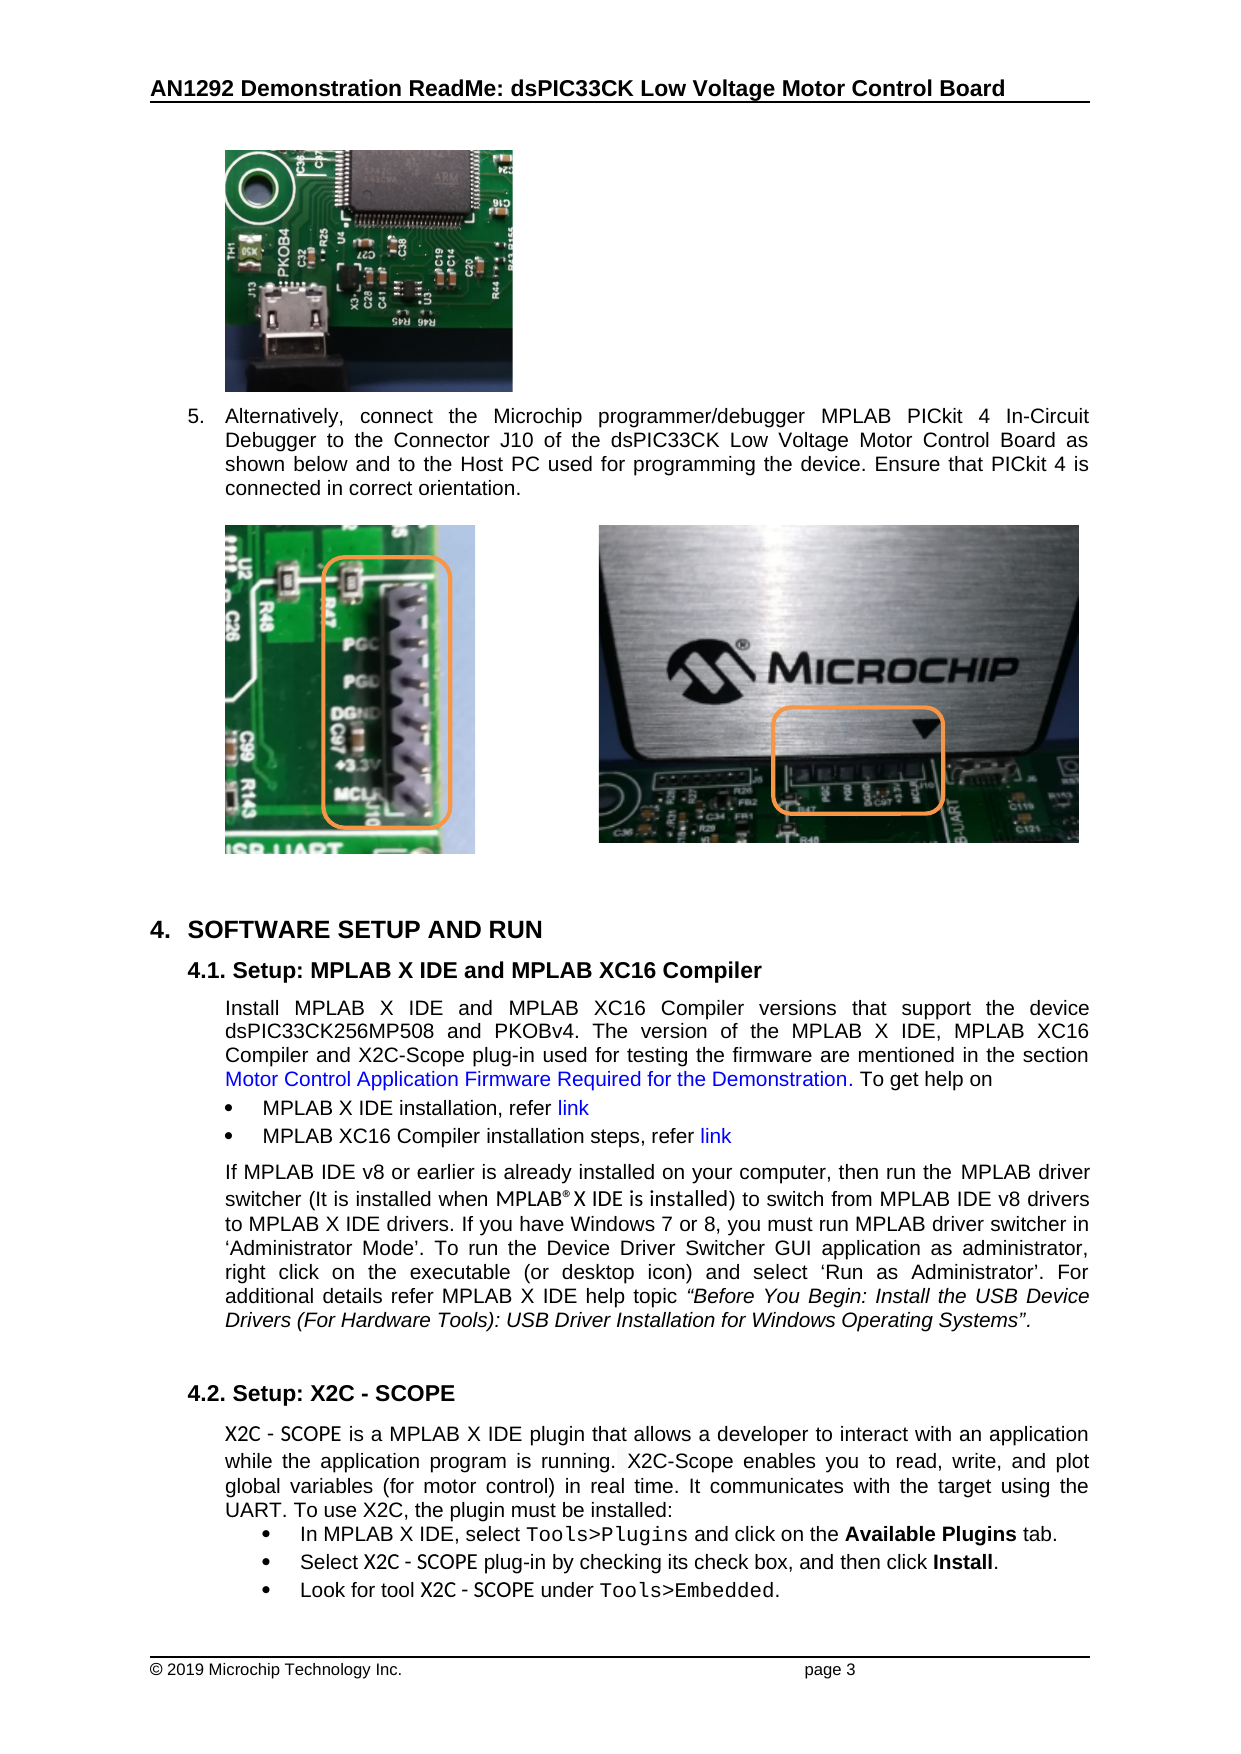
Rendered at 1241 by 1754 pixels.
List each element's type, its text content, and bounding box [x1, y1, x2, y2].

subtitle Setup: MPLAB X IDE and MPLAB XC16 Compiler [187, 957, 1090, 983]
list MPLAB X IDE installation, refer link [225, 1095, 1090, 1119]
table_header [588, 513, 1092, 866]
list Alternatively, connect the Microchip programmer/debugger MPLAB PICkit 4 In-Circuit Debugger to the Connector J10 of the dsPIC33CK Low Voltage Motor Control Board as shown below and to the Host PC used for programming the device. Ensure that PICkit 4 is connected in correct orientation. [187, 404, 1090, 500]
list MPLAB XC16 Compiler installation steps, refer link [225, 1124, 1090, 1148]
list Look for tool X2C - SCOPE under Tools>Embedded. [262, 1575, 1090, 1604]
list In MPLAB X IDE, select Tools>Plugins and click on the Available Plugins tab. [262, 1521, 1090, 1547]
list Select X2C - SCOPE plug-in by checking its check box, and then click Install. [262, 1547, 1090, 1575]
picture [225, 150, 513, 392]
subtitle Setup: X2C - SCOPE [187, 1380, 1090, 1407]
text If MPLAB IDE v8 or earlier is already installed on your computer, then run the MPLAB driver switcher (It is installed when MPLAB®X IDE is installed) to switch from MPLAB IDE v8 drivers to MPLAB X IDE drivers. If you have Windows 7 or 8, you must run MPLAB driver switcher in ‘Administrator Mode’. To run the Device Driver Switcher GUI application as administrator, right click on the executable (or desktop icon) and select ‘Run as Administrator’. For additional details refer MPLAB X IDE help topic “Before You Begin: Install the USB Device Drivers (For Hardware Tools): USB Driver Installation for Windows Operating Systems”. [225, 1160, 1090, 1332]
subtitle Software Setup and Run [150, 915, 1090, 944]
text Install MPLAB X IDE and MPLAB XC16 Compiler versions that support the device dsPIC33CK256MP508 and PKOBv4. The version of the MPLAB X IDE, MPLAB XC16 Compiler and X2C-Scope plug-in used for testing the firmware are mentioned in the section Motor Control Application Firmware Required for the Demonstration. To get help on [225, 995, 1090, 1091]
table_header [214, 513, 588, 866]
text X2C - SCOPE is a MPLAB X IDE plugin that allows a developer to interact with an application while the application program is running. X2C-Scope enables you to read, write, and plot global variables (for motor control) in real time. It communicates with the target using the UART. To use X2C, the plugin must be installed: [225, 1419, 1090, 1521]
